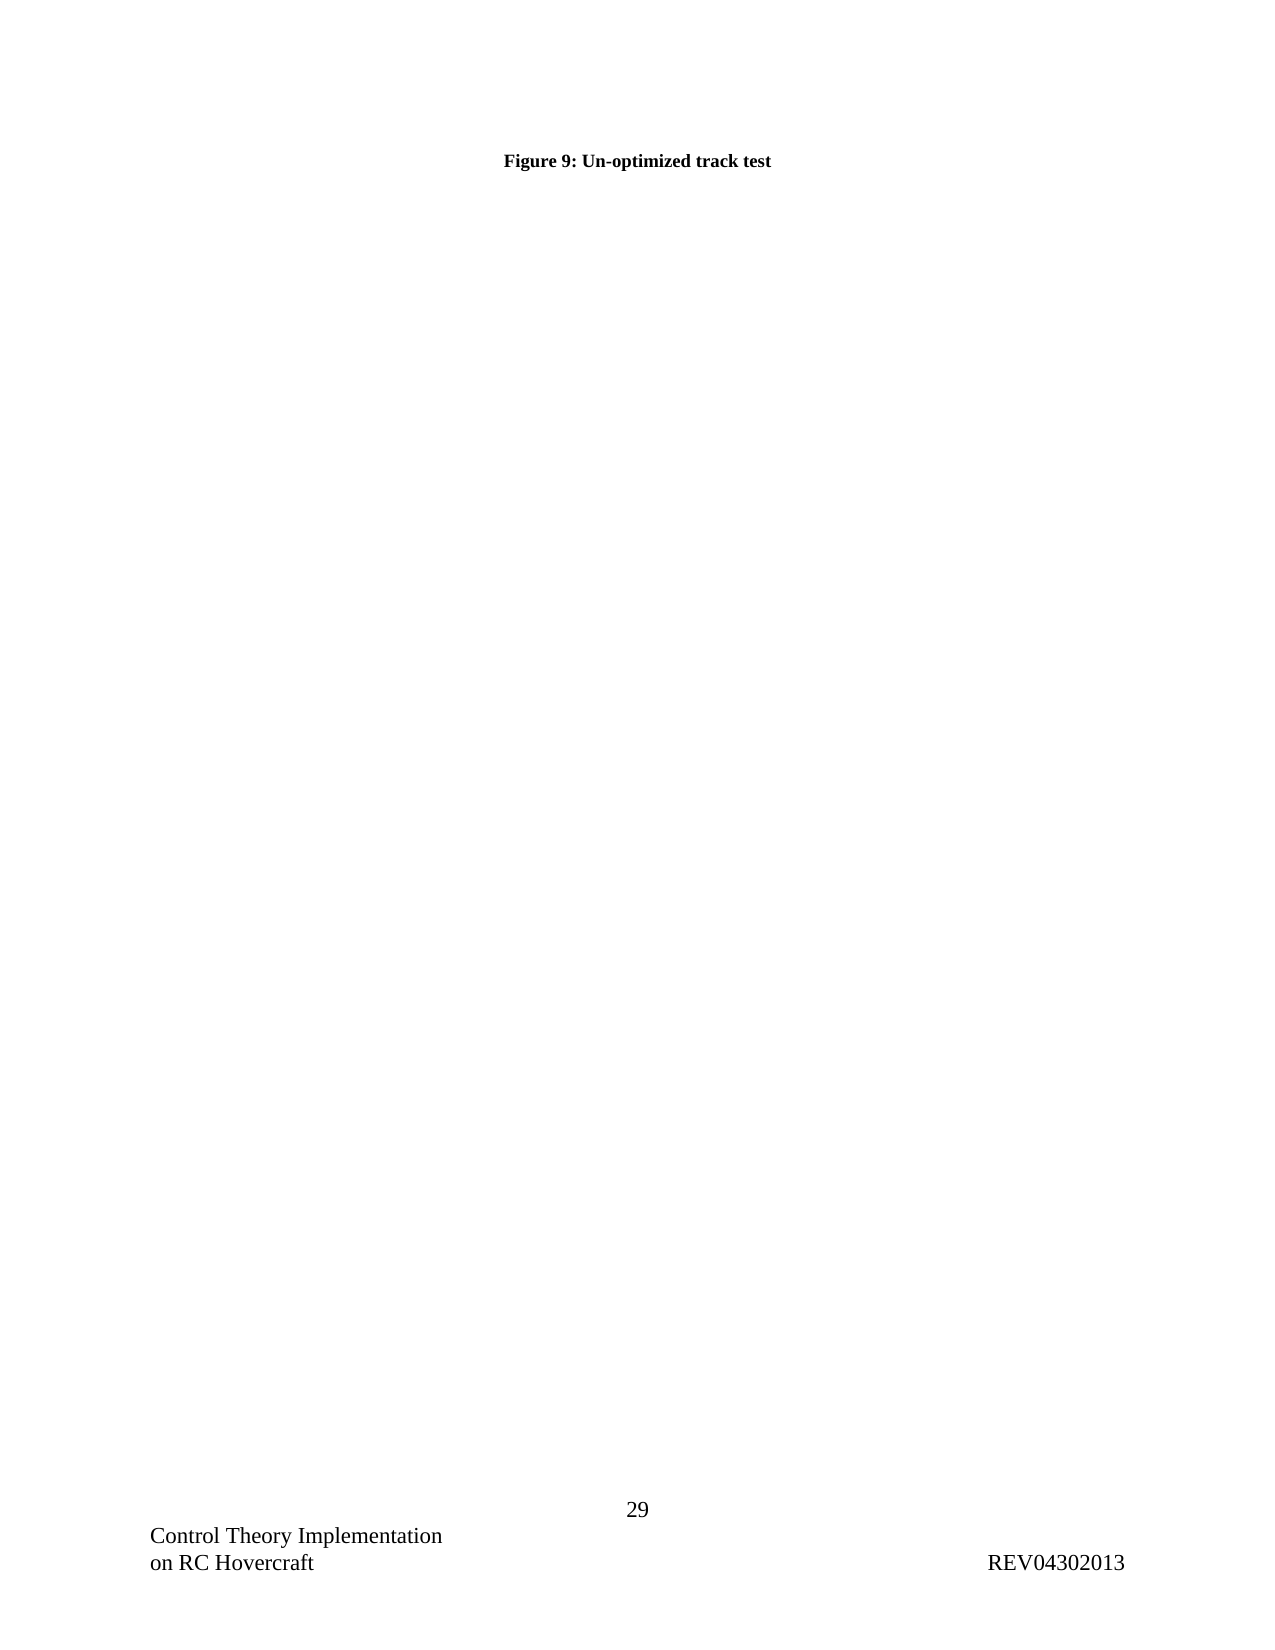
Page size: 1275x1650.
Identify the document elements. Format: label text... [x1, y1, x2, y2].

text Figure 9: Un-optimized track test [150, 150, 1125, 172]
